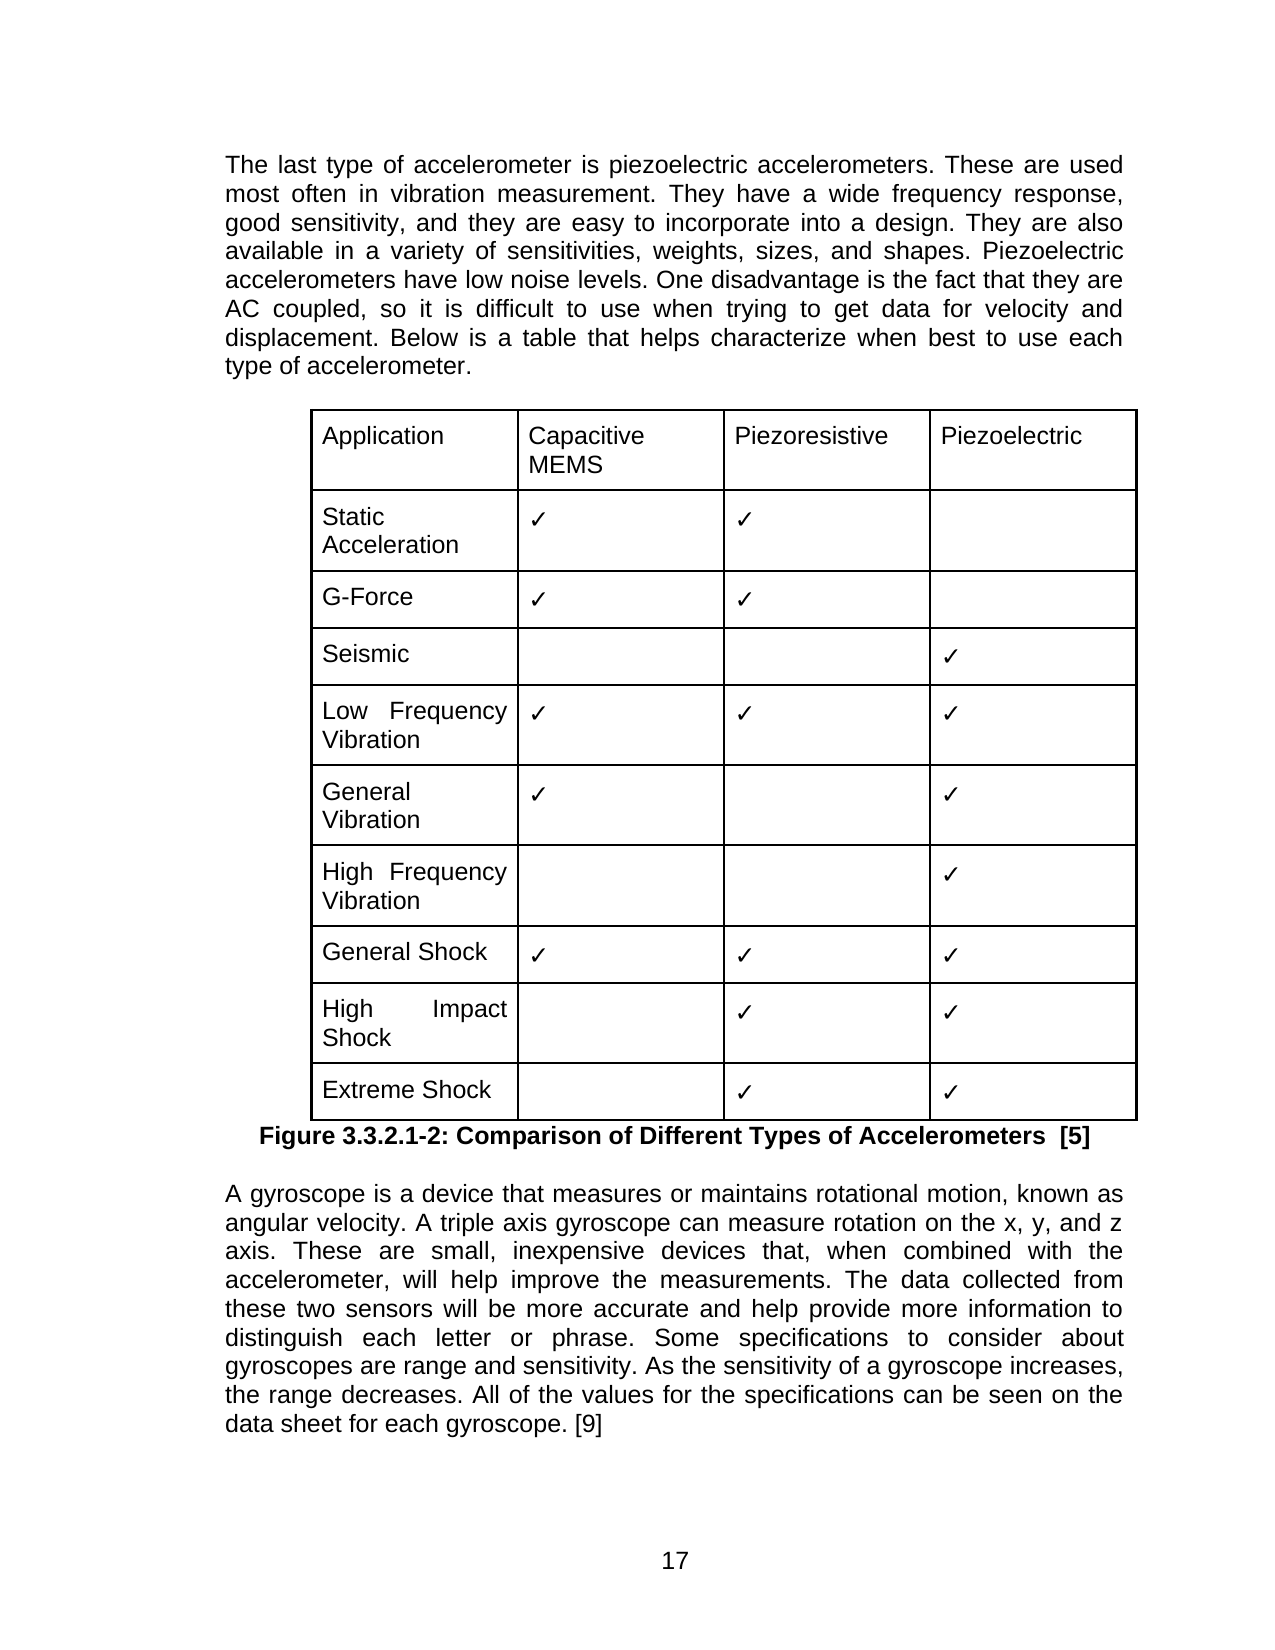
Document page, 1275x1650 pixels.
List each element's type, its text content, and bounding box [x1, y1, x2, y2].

table_cell G-Force [313, 572, 517, 627]
table_cell General Shock [313, 927, 517, 982]
table_cell ✓ [725, 572, 929, 627]
table_cell [519, 984, 723, 1062]
table_cell Extreme Shock [313, 1064, 517, 1119]
table_cell Static Acceleration [313, 491, 517, 569]
table_cell [931, 572, 1135, 627]
text The last type of accelerometer is piezoelectric accelerometers. These are used most often in vibration measurement. They have a wide frequency response, good sensitivity, and they are easy to incorporate into a design. They are also available in a variety of sensitivities, weights, sizes, and shapes. Piezoelectric accelerometers have low noise levels. One disadvantage is the fact that they are AC coupled, so it is difficult to use when trying to get data for velocity and displacement. Below is a table that helps characterize when best to use each type of accelerometer. [225, 150, 1125, 380]
table_cell High Impact Shock [313, 984, 517, 1062]
table_cell ✓ [931, 629, 1135, 683]
table_cell General Vibration [313, 766, 517, 844]
table_cell ✓ [931, 927, 1135, 982]
table_cell ✓ [519, 572, 723, 627]
table_cell ✓ [931, 984, 1135, 1062]
table_cell [519, 846, 723, 925]
table_cell ✓ [725, 984, 929, 1062]
table_header Piezoelectric [931, 411, 1135, 489]
table_cell Seismic [313, 629, 517, 683]
table_cell [519, 1064, 723, 1119]
text A gyroscope is a device that measures or maintains rotational motion, known as angular velocity. A triple axis gyroscope can measure rotation on the x, y, and z axis. These are small, inexpensive devices that, when combined with the accelerometer, will help improve the measurements. The data collected from these two sensors will be more accurate and help provide more information to distinguish each letter or phrase. Some specifications to consider about gyroscopes are range and sensitivity. As the sensitivity of a gyroscope increases, the range decreases. All of the values for the specifications can be seen on the data sheet for each gyroscope. [9] [225, 1179, 1125, 1437]
table_header Capacitive MEMS [519, 411, 723, 489]
text Figure 3.3.2.1-2: Comparison of Different Types of Accelerometers [5] [225, 1121, 1125, 1150]
table_cell ✓ [519, 686, 723, 764]
table_header Application [313, 411, 517, 489]
table_cell ✓ [725, 927, 929, 982]
table_cell ✓ [931, 686, 1135, 764]
table_cell ✓ [931, 846, 1135, 925]
table_cell [725, 846, 929, 925]
table_cell ✓ [519, 927, 723, 982]
table_cell ✓ [725, 686, 929, 764]
table_cell Low Frequency Vibration [313, 686, 517, 764]
table_cell ✓ [519, 491, 723, 569]
table_cell [725, 629, 929, 683]
table_cell High Frequency Vibration [313, 846, 517, 925]
table_cell ✓ [519, 766, 723, 844]
table_cell ✓ [725, 1064, 929, 1119]
table_cell ✓ [725, 491, 929, 569]
table_cell ✓ [931, 1064, 1135, 1119]
table_cell ✓ [931, 766, 1135, 844]
table_header Piezoresistive [725, 411, 929, 489]
table_cell [725, 766, 929, 844]
table_cell [931, 491, 1135, 569]
table_cell [519, 629, 723, 683]
